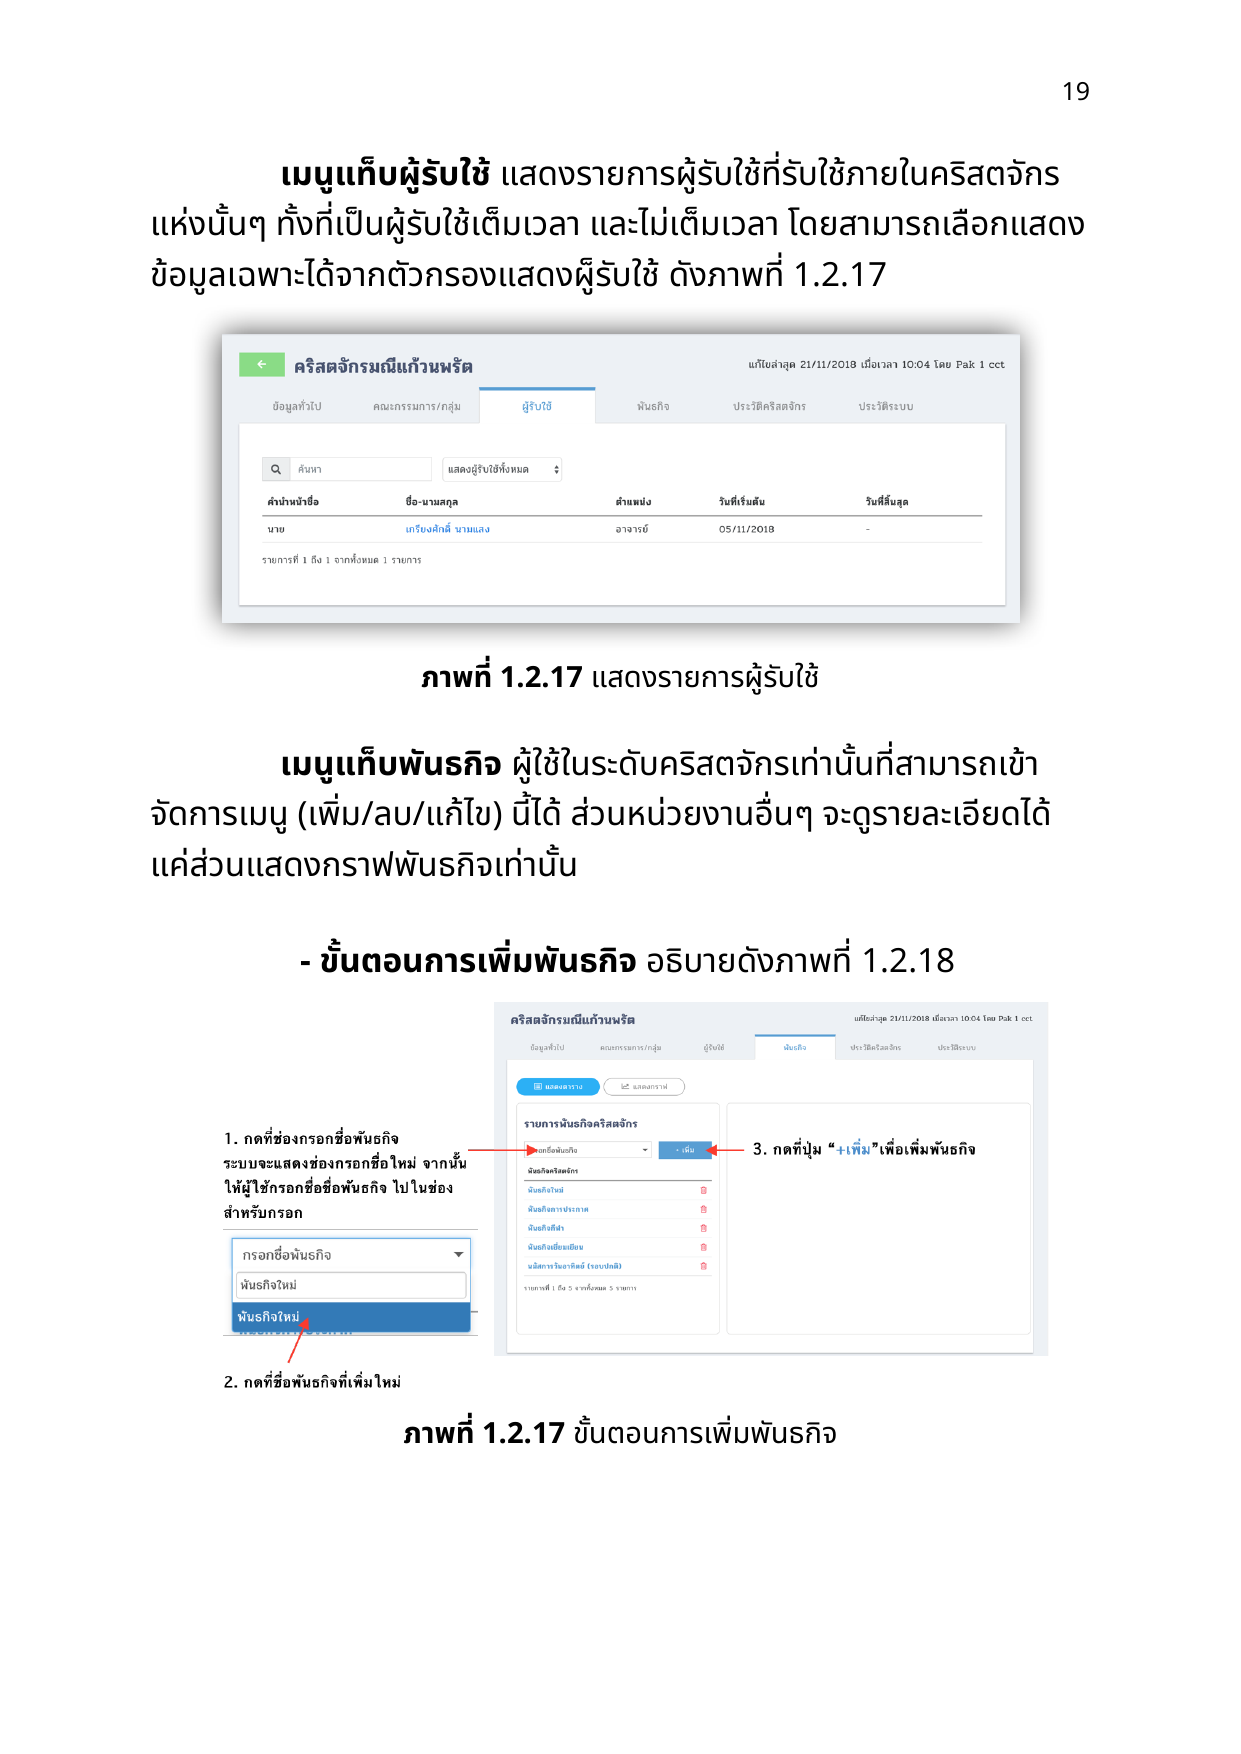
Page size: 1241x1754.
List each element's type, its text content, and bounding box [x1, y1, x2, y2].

text เมนูแท็บพันธกิจ ผู้ใช้ในระดับคริสตจักรเท่านั้นที่สามารถเข้าจัดการเมนู (เพิ่ม/ลบ/แก้ไข) นี้ได้ ส่วนหน่วยงานอื่นๆ จะดูรายละเอียดได้แค่ส่วนแสดงกราฟพันธกิจเท่านั้น [150, 740, 1090, 891]
text ภาพที่ 1.2.17 แสดงรายการผู้รับใช้ [150, 656, 1090, 700]
text ภาพที่ 1.2.17 ขั้นตอนการเพิ่มพันธกิจ [150, 1413, 1090, 1457]
picture [222, 334, 1020, 623]
picture [177, 987, 1063, 1413]
text เมนูแท็บผู้รับใช้ แสดงรายการผู้รับใช้ที่รับใช้ภายในคริสตจักรแห่งนั้นๆ ทั้งที่เป็นผู้รับใช้เต็มเวลา และไม่เต็มเวลา โดยสามารถเลือกแสดงข้อมูลเฉพาะได้จากตัวกรองแสดงผู็รับใช้ ดังภาพที่ 1.2.17 [150, 150, 1090, 301]
text - ขั้นตอนการเพิ่มพันธกิจ อธิบายดังภาพที่ 1.2.18 [150, 937, 1090, 987]
